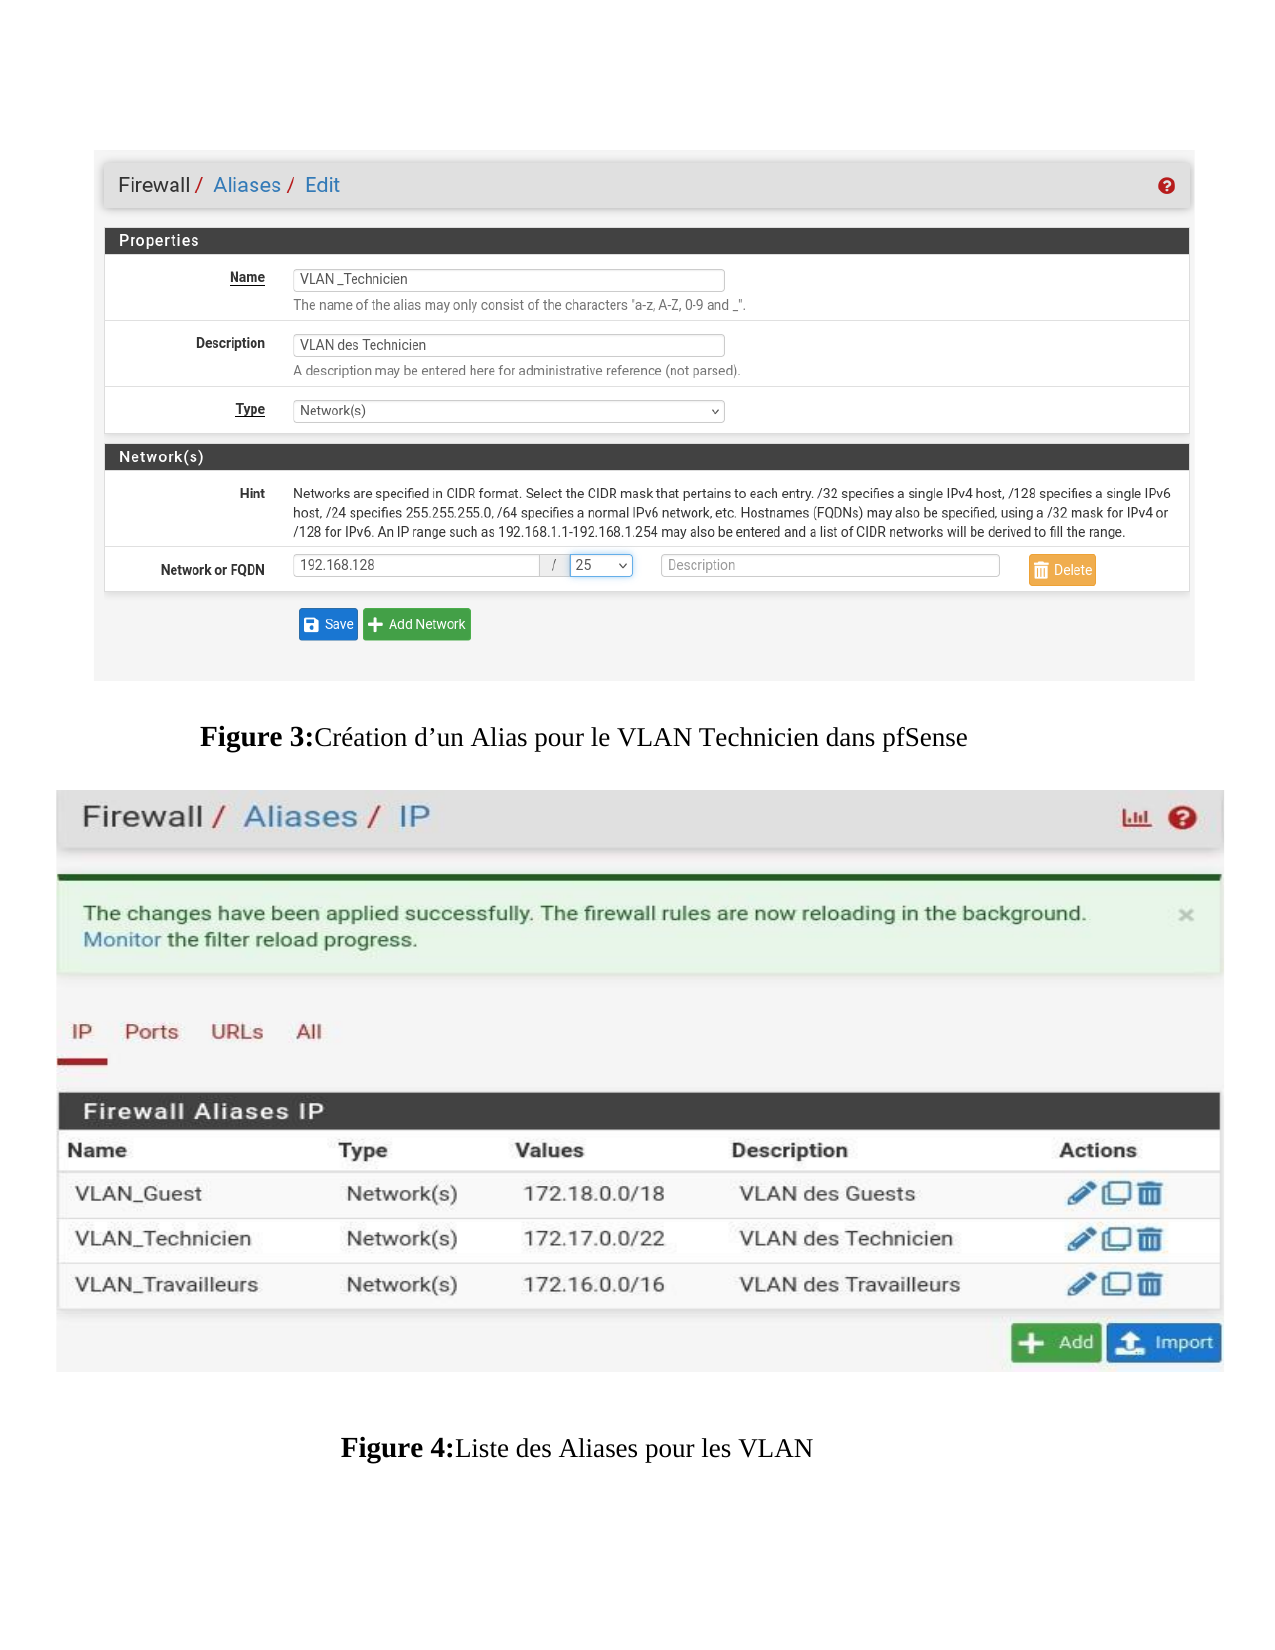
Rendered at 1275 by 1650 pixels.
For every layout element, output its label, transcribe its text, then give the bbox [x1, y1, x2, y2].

text Figure 3:Création d’un Alias pour le VLAN Technicien dans pfSense [94, 719, 1125, 752]
picture [93, 150, 1195, 681]
text Figure 4:Liste des Aliases pour les VLAN [319, 1372, 1125, 1464]
picture [56, 790, 1225, 1372]
